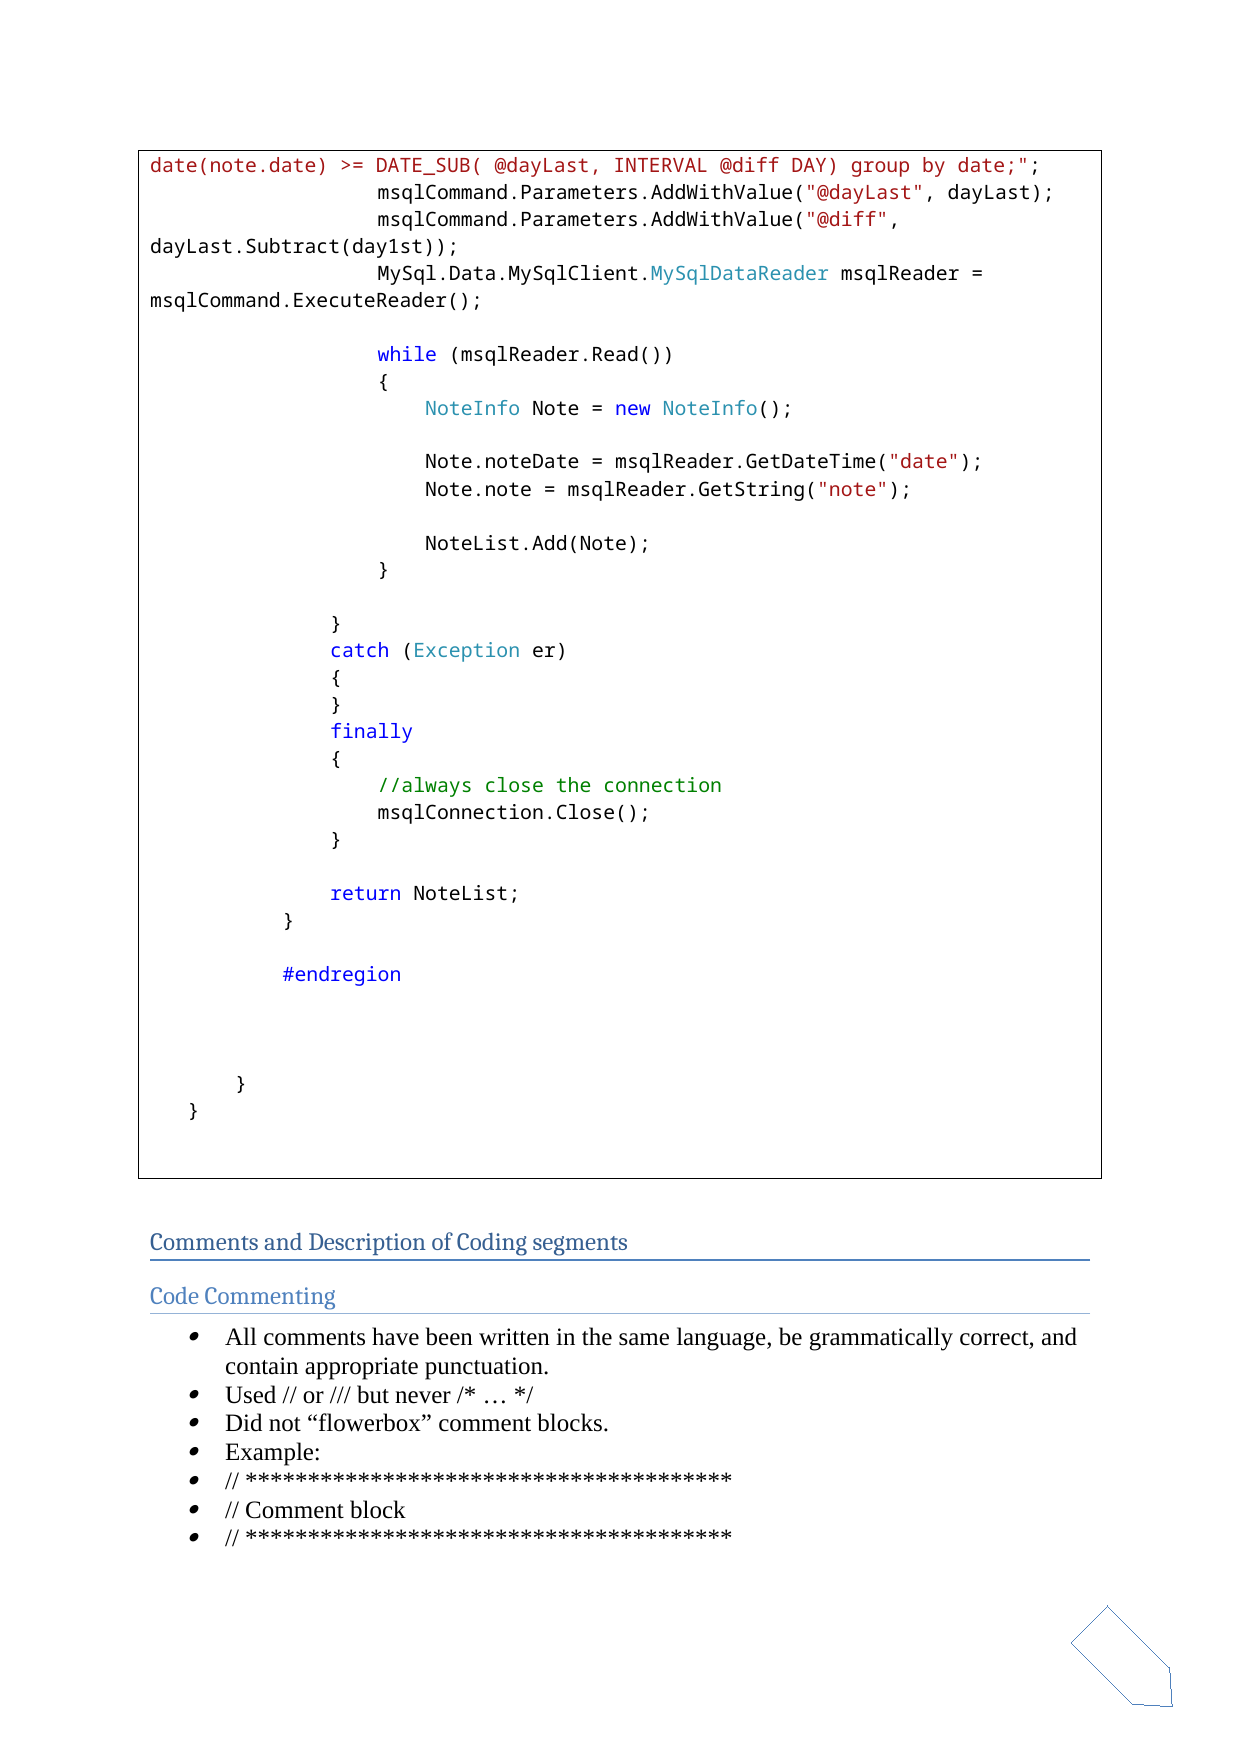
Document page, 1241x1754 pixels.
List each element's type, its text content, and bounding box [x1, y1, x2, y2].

subtitle Code Commenting [150, 1282, 1090, 1313]
list // Comment block [187, 1495, 1090, 1523]
list Used // or /// but never /* … */ [187, 1380, 1090, 1408]
list Example: [187, 1437, 1090, 1466]
list // *************************************** [187, 1466, 1090, 1495]
subtitle Comments and Description of Coding segments [150, 1228, 1090, 1259]
list All comments have been written in the same language, be grammatically correct, and contain appropriate punctuation. [187, 1322, 1090, 1380]
list Did not “flowerbox” comment blocks. [187, 1408, 1090, 1437]
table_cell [139, 151, 1101, 1178]
list // *************************************** [187, 1523, 1090, 1552]
